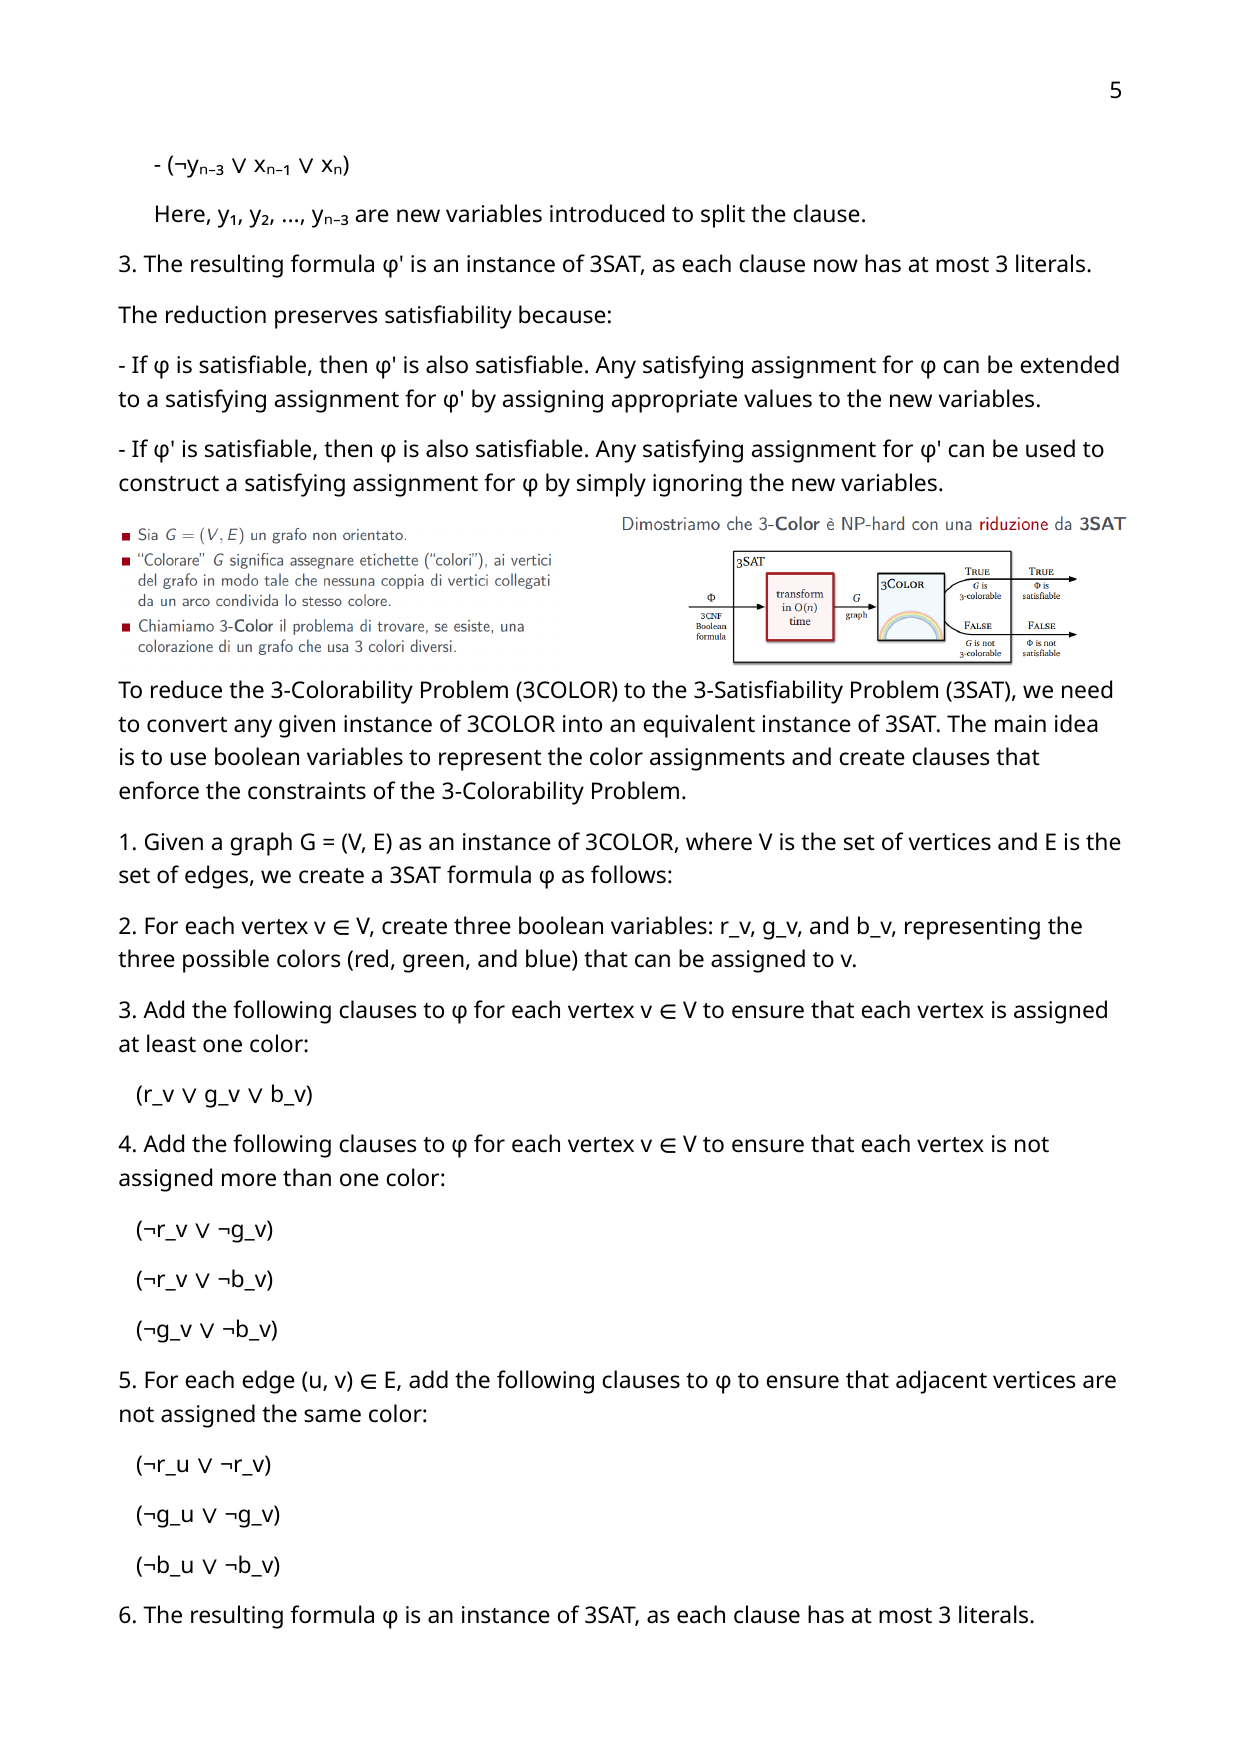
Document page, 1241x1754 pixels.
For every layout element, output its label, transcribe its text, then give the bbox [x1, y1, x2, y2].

text (r_v ∨ g_v ∨ b_v) [118, 1078, 1122, 1109]
text - (¬yₙ₋₃ ∨ xₙ₋₁ ∨ xₙ) [118, 148, 1122, 179]
text (¬g_u ∨ ¬g_v) [118, 1498, 1122, 1530]
text (¬b_u ∨ ¬b_v) [118, 1549, 1122, 1580]
picture [614, 509, 1138, 676]
text 3. Add the following clauses to φ for each vertex v ∈ V to ensure that each vertex is assigned at least one color: [118, 994, 1122, 1059]
text (¬r_u ∨ ¬r_v) [118, 1448, 1122, 1479]
text - If φ' is satisfiable, then φ is also satisfiable. Any satisfying assignment for φ' can be used to construct a satisfying assignment for φ by simply ignoring the new variables. [118, 433, 1122, 498]
text (¬r_v ∨ ¬g_v) [118, 1213, 1122, 1244]
text 3. The resulting formula φ' is an instance of 3SAT, as each clause now has at most 3 literals. [118, 248, 1122, 280]
text 6. The resulting formula φ is an instance of 3SAT, as each clause has at most 3 literals. [118, 1599, 1122, 1631]
text 5. For each edge (u, v) ∈ E, add the following clauses to φ to ensure that adjacent vertices are not assigned the same color: [118, 1364, 1122, 1429]
text (¬g_v ∨ ¬b_v) [118, 1313, 1122, 1345]
text 4. Add the following clauses to φ for each vertex v ∈ V to ensure that each vertex is not assigned more than one color: [118, 1128, 1122, 1193]
text 1. Given a graph G = (V, E) as an instance of 3COLOR, where V is the set of vertices and E is the set of edges, we create a 3SAT formula φ as follows: [118, 826, 1122, 891]
text To reduce the 3-Colorability Problem (3COLOR) to the 3-Satisfiability Problem (3SAT), we need to convert any given instance of 3COLOR into an equivalent instance of 3SAT. The main idea is to use boolean variables to represent the color assignments and create clauses that enforce the constraints of the 3-Colorability Problem. [118, 568, 1122, 806]
text 2. For each vertex v ∈ V, create three boolean variables: r_v, g_v, and b_v, representing the three possible colors (red, green, and blue) that can be assigned to v. [118, 910, 1122, 975]
text - If φ is satisfiable, then φ' is also satisfiable. Any satisfying assignment for φ can be extended to a satisfying assignment for φ' by assigning appropriate values to the new variables. [118, 349, 1122, 414]
text The reduction preserves satisfiability because: [118, 299, 1122, 330]
picture [108, 519, 568, 669]
text (¬r_v ∨ ¬b_v) [118, 1263, 1122, 1294]
text Here, y₁, y₂, ..., yₙ₋₃ are new variables introduced to split the clause. [118, 198, 1122, 229]
